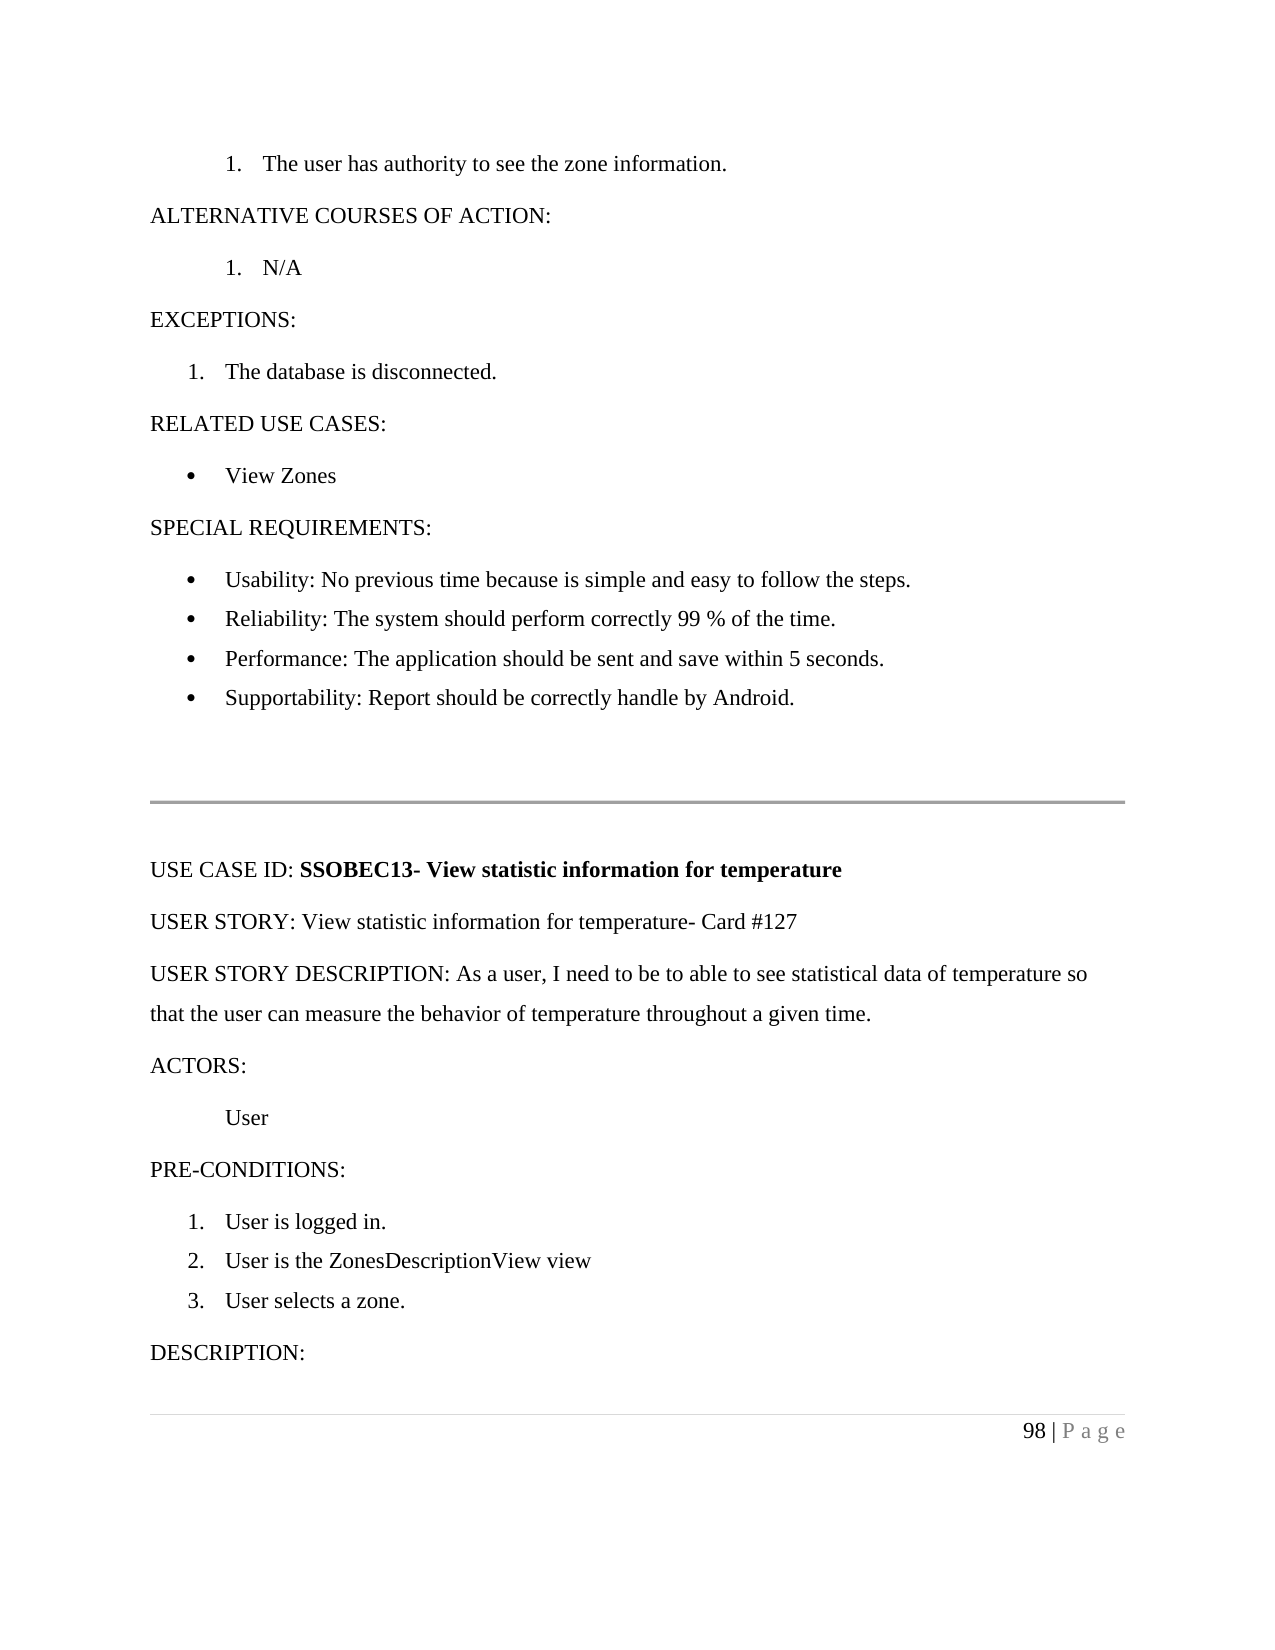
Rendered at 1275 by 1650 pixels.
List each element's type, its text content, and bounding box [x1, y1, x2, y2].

list View Zones [187, 462, 1125, 488]
text ACTORS: [150, 1052, 1125, 1078]
text USER STORY DESCRIPTION: As a user, I need to be to able to see statistical data of temperature so that the user can measure the behavior of temperature throughout a given time. [150, 960, 1125, 1026]
text PRE-CONDITIONS: [150, 1156, 1125, 1182]
text User [225, 1104, 1125, 1130]
text RELATED USE CASES: [150, 410, 1125, 436]
text USER STORY: View statistic information for temperature- Card #127 [150, 908, 1125, 935]
list User is logged in. [187, 1208, 1125, 1234]
list Reliability: The system should perform correctly 99 % of the time. [187, 605, 1125, 632]
text DESCRIPTION: [150, 1339, 1125, 1365]
text SPECIAL REQUIREMENTS: [150, 514, 1125, 540]
list The database is disconnected. [187, 358, 1125, 384]
list User is the ZonesDescriptionView view [187, 1247, 1125, 1273]
list Supportability: Report should be correctly handle by Android. [187, 684, 1125, 711]
text USE CASE ID: SSOBEC13- View statistic information for temperature [150, 856, 1125, 883]
list N/A [225, 254, 1125, 280]
list Performance: The application should be sent and save within 5 seconds. [187, 645, 1125, 671]
list Usability: No previous time because is simple and easy to follow the steps. [187, 566, 1125, 592]
list User selects a zone. [187, 1287, 1125, 1313]
text EXCEPTIONS: [150, 306, 1125, 332]
list The user has authority to see the zone information. [225, 150, 1125, 176]
text ALTERNATIVE COURSES OF ACTION: [150, 202, 1125, 228]
